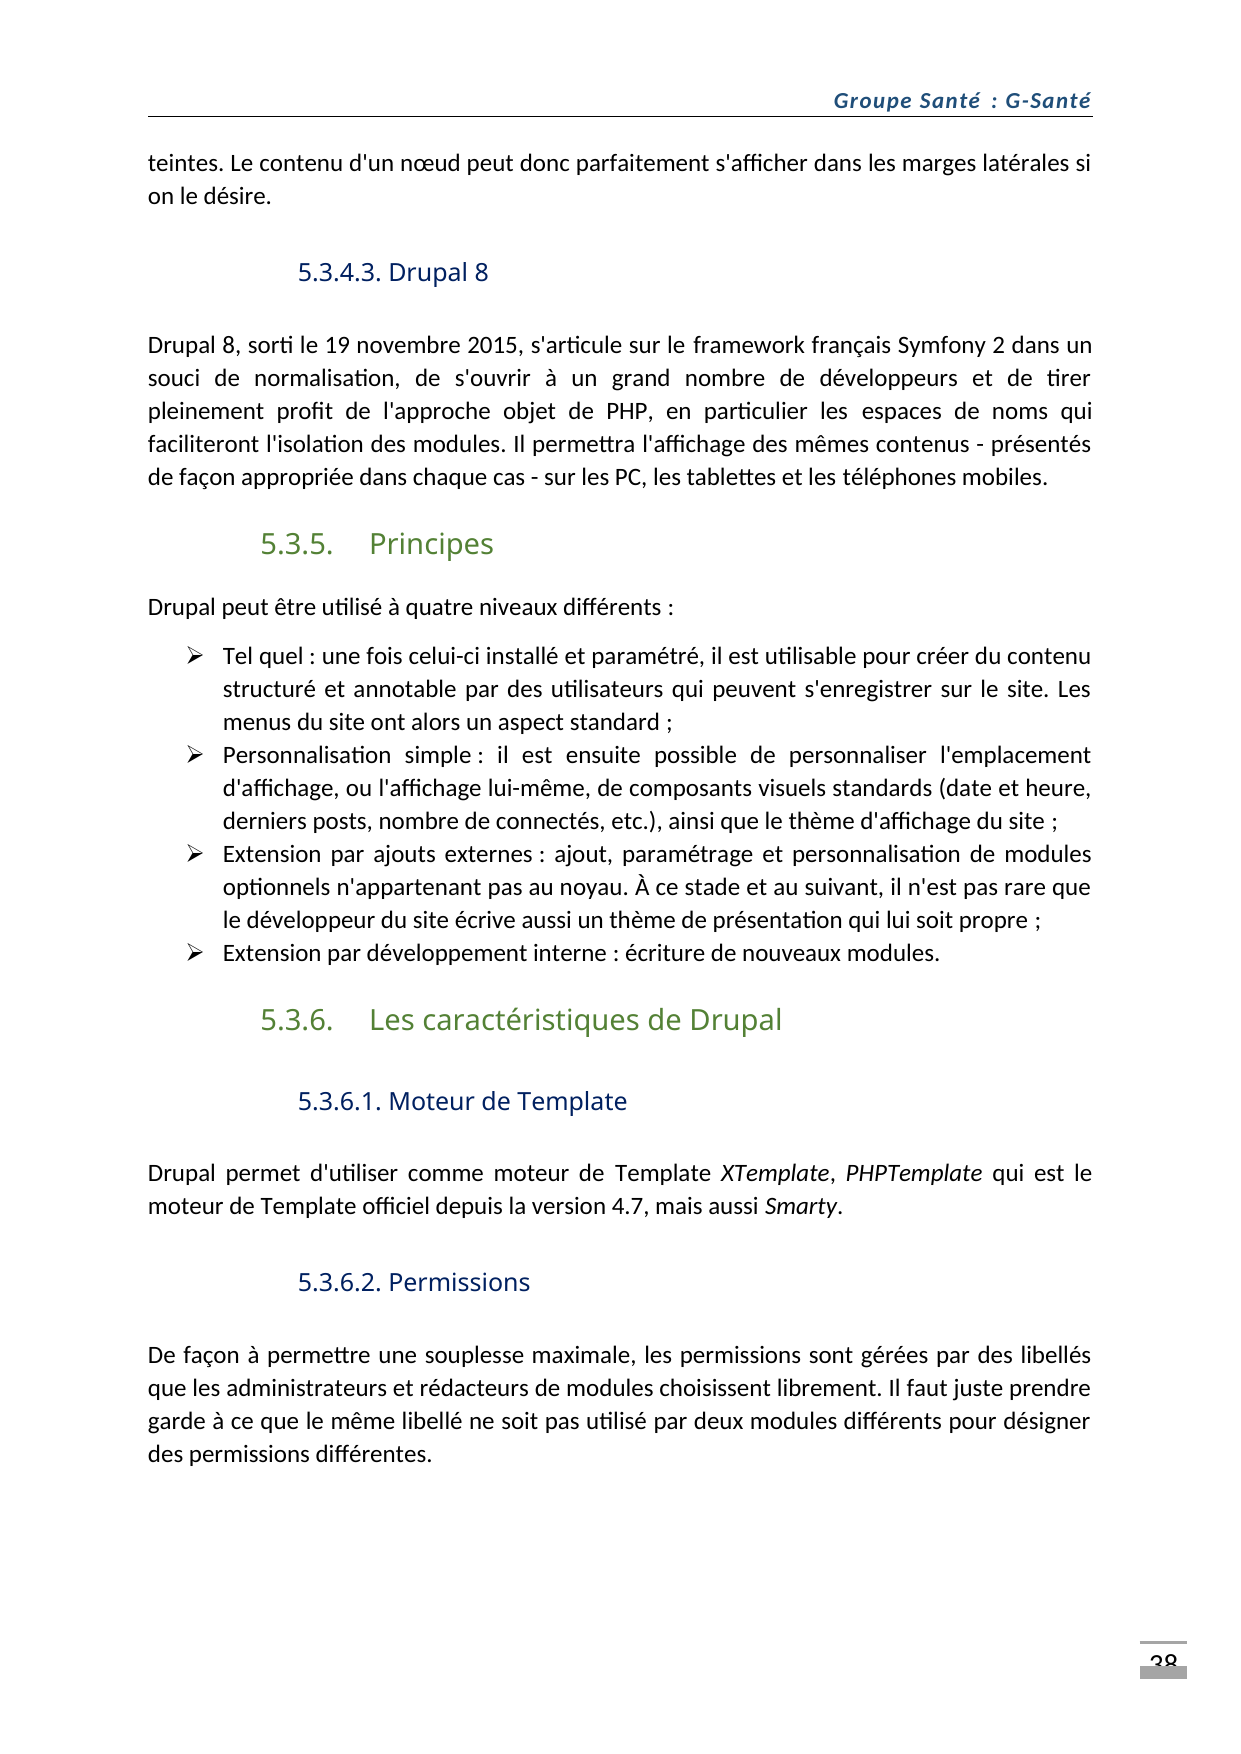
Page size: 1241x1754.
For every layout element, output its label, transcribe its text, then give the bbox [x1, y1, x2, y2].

list Tel quel : une fois celui-ci installé et paramétré, il est utilisable pour créer du contenu structuré et annotable par des utilisateurs qui peuvent s'enregistrer sur le site. Les menus du site ont alors un aspect standard ; [185, 641, 1093, 737]
subtitle Moteur de Template [295, 1083, 1093, 1117]
text Drupal permet d'utiliser comme moteur de Template XTemplate, PHPTemplate qui est le moteur de Template officiel depuis la version 4.7, mais aussi Smarty. [148, 1158, 1093, 1221]
text Drupal peut être utilisé à quatre niveaux différents : [148, 591, 1093, 621]
list Personnalisation simple : il est ensuite possible de personnaliser l'emplacement d'affichage, ou l'affichage lui-même, de composants visuels standards (date et heure, derniers posts, nombre de connectés, etc.), ainsi que le thème d'affichage du site ; [185, 739, 1093, 836]
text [148, 148, 1093, 211]
subtitle Principes [201, 523, 1093, 563]
text Drupal 8, sorti le 19 novembre 2015, s'articule sur le framework français Symfony 2 dans un souci de normalisation, de s'ouvrir à un grand nombre de développeurs et de tirer pleinement profit de l'approche objet de PHP, en particulier les espaces de noms qui faciliteront l'isolation des modules. Il permettra l'affichage des mêmes contenus - présentés de façon appropriée dans chaque cas - sur les PC, les tablettes et les téléphones mobiles. [148, 329, 1093, 492]
subtitle Drupal 8 [295, 255, 1093, 289]
list Extension par développement interne : écriture de nouveaux modules. [185, 937, 1093, 967]
subtitle Les caractéristiques de Drupal [201, 999, 1093, 1038]
text De façon à permettre une souplesse maximale, les permissions sont gérées par des libellés que les administrateurs et rédacteurs de modules choisissent librement. Il faut juste prendre garde à ce que le même libellé ne soit pas utilisé par deux modules différents pour désigner des permissions différentes. [148, 1339, 1093, 1469]
subtitle Permissions [295, 1265, 1093, 1299]
list Extension par ajouts externes : ajout, paramétrage et personnalisation de modules optionnels n'appartenant pas au noyau. À ce stade et au suivant, il n'est pas rare que le développeur du site écrive aussi un thème de présentation qui lui soit propre ; [185, 838, 1093, 934]
